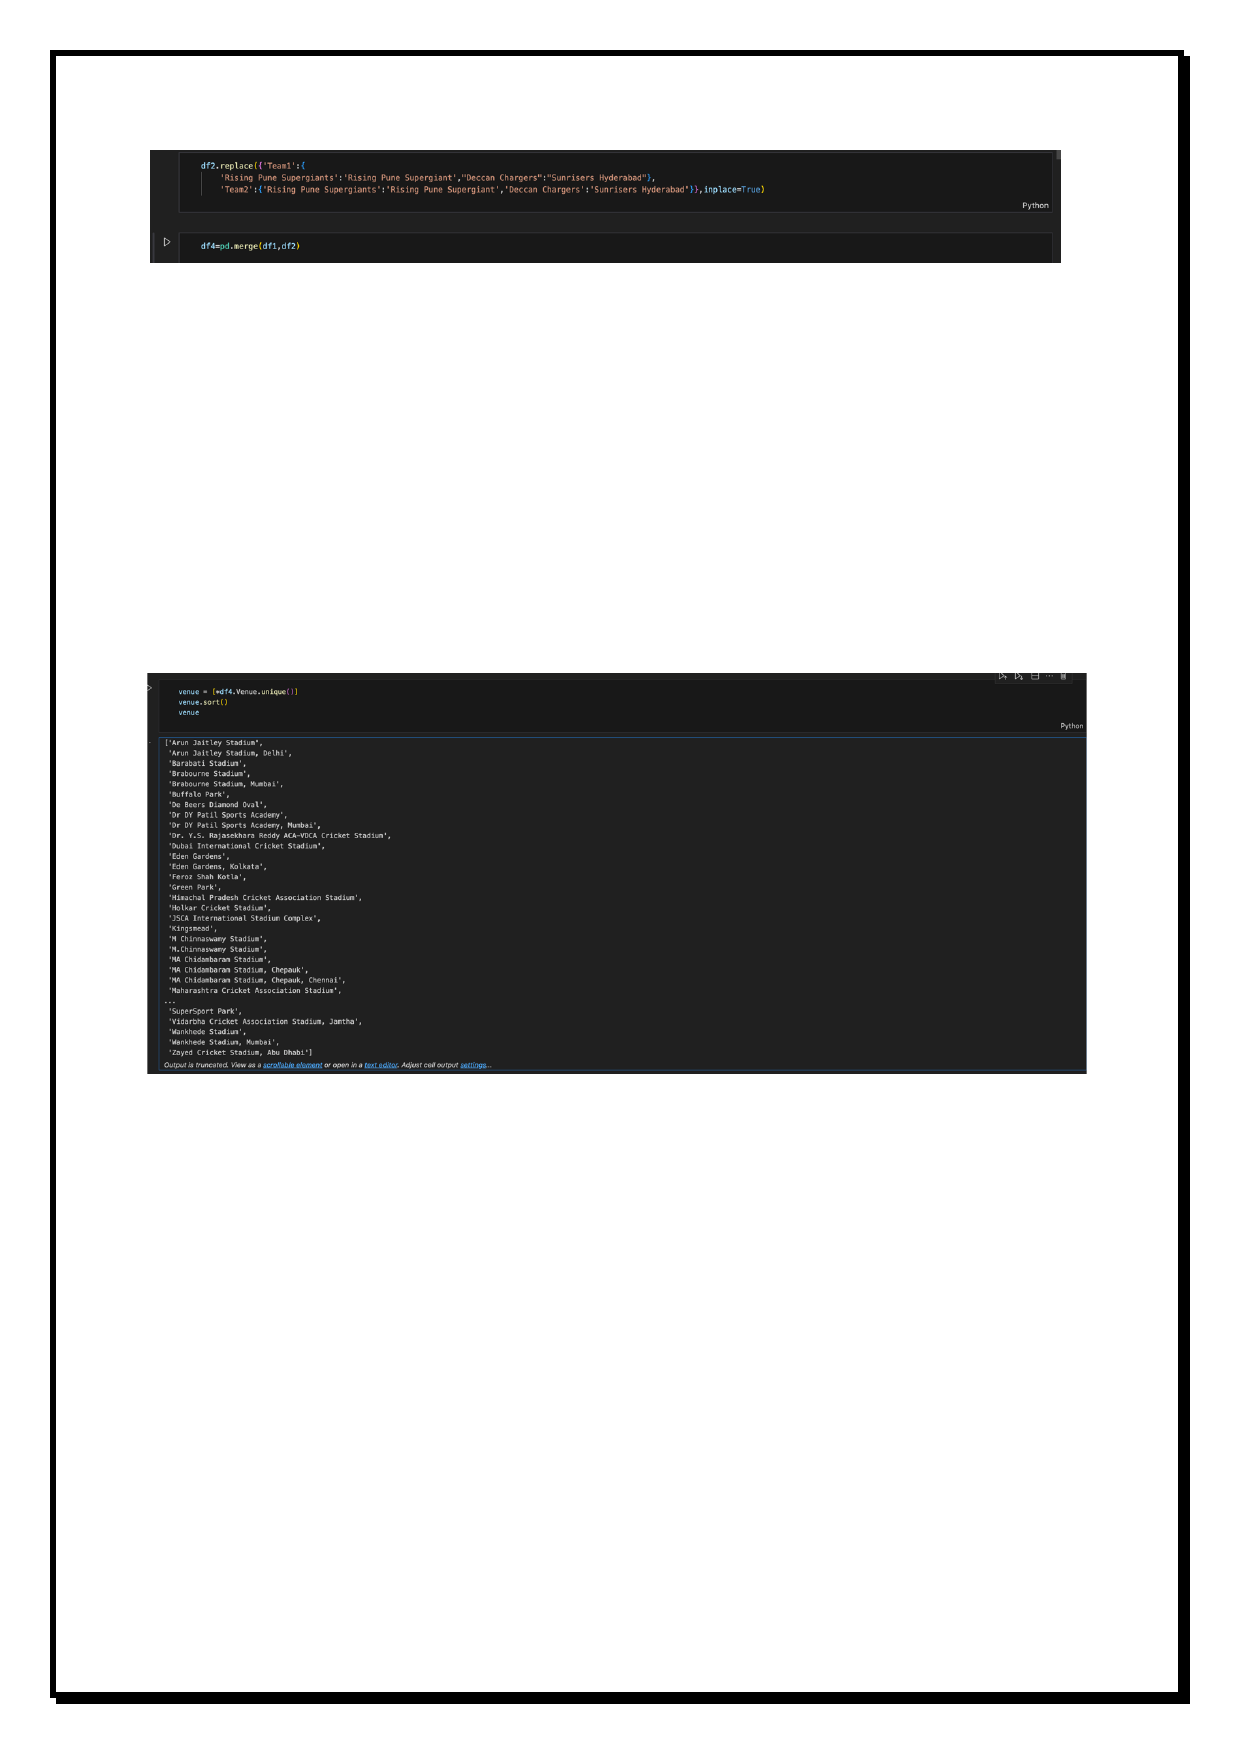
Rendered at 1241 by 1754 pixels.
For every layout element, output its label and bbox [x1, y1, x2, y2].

picture [150, 150, 1061, 263]
picture [147, 673, 1087, 1074]
